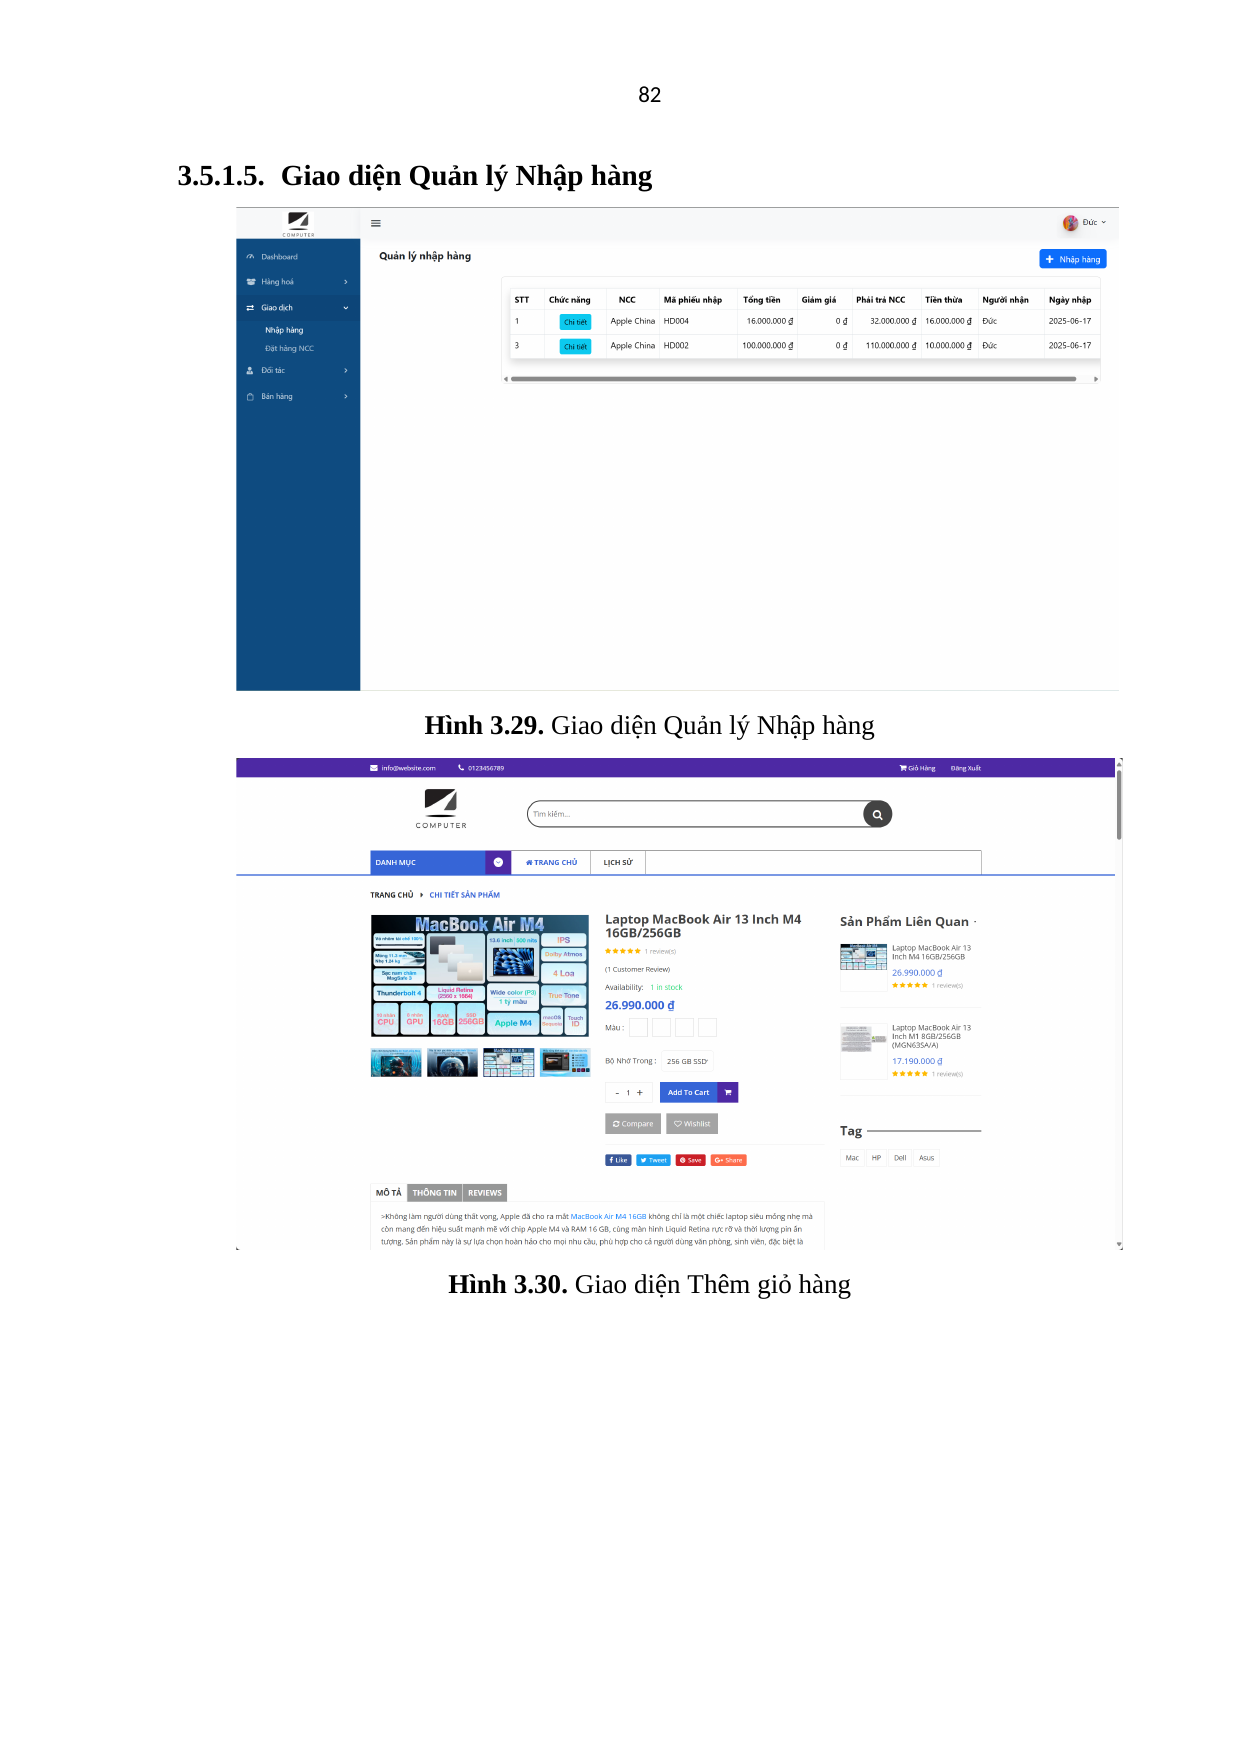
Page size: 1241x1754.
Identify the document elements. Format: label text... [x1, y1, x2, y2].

picture [236, 758, 1123, 1250]
subtitle Giao diện Quản lý Nhập hàng [177, 158, 1122, 192]
picture [236, 207, 1119, 691]
